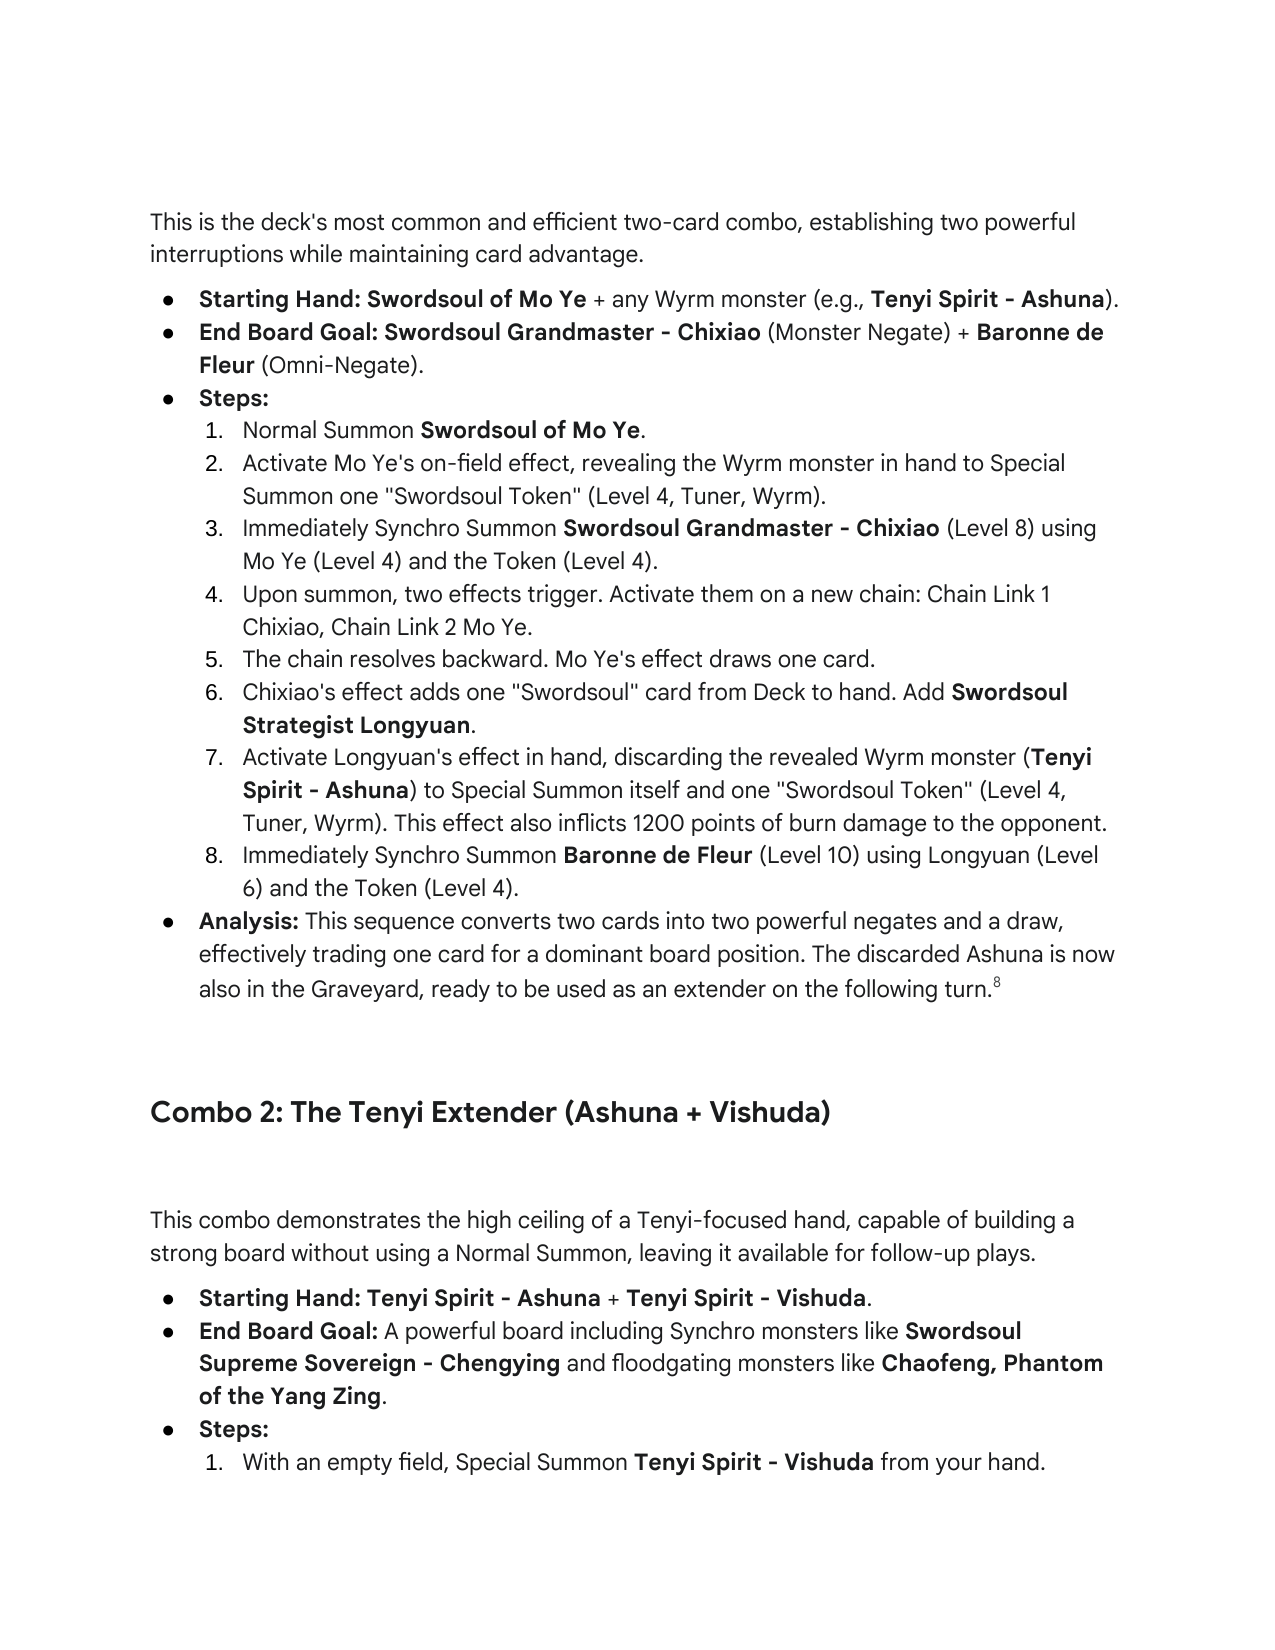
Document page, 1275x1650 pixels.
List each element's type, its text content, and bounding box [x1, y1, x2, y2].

list Analysis: This sequence converts two cards into two powerful negates and a draw, effectively trading one card for a dominant board position. The discarded Ashuna is now also in the Graveyard, ready to be used as an extender on the following turn.8 [161, 907, 1125, 1004]
list Steps: [161, 384, 1125, 412]
list Upon summon, two effects trigger. Activate them on a new chain: Chain Link 1 Chixiao, Chain Link 2 Mo Ye. [205, 580, 1125, 641]
list Steps: [161, 1415, 1125, 1444]
list Starting Hand: Swordsoul of Mo Ye + any Wyrm monster (e.g., Tenyi Spirit - Ashuna). [161, 286, 1125, 314]
list End Board Goal: Swordsoul Grandmaster - Chixiao (Monster Negate) + Baronne de Fleur (Omni-Negate). [161, 318, 1125, 380]
list The chain resolves backward. Mo Ye's effect draws one card. [205, 645, 1125, 674]
list Activate Longyuan's effect in hand, discarding the revealed Wyrm monster (Tenyi Spirit - Ashuna) to Special Summon itself and one "Swordsoul Token" (Level 4, Tuner, Wyrm). This effect also inflicts 1200 points of burn damage to the opponent. [205, 743, 1125, 838]
list Chixiao's effect adds one "Swordsoul" card from Deck to hand. Add Swordsoul Strategist Longyuan. [205, 678, 1125, 739]
text This is the deck's most common and efficient two-card combo, establishing two powerful interruptions while maintaining card advantage. [150, 208, 1125, 269]
list Immediately Synchro Summon Swordsoul Grandmaster - Chixiao (Level 8) using Mo Ye (Level 4) and the Token (Level 4). [205, 514, 1125, 576]
list Activate Mo Ye's on-field effect, revealing the Wyrm monster in hand to Special Summon one "Swordsoul Token" (Level 4, Tuner, Wyrm). [205, 449, 1125, 511]
subtitle Combo 2: The Tenyi Extender (Ashuna + Vishuda) [150, 1094, 1125, 1131]
list Immediately Synchro Summon Baronne de Fleur (Level 10) using Longyuan (Level 6) and the Token (Level 4). [205, 842, 1125, 903]
list With an empty field, Special Summon Tenyi Spirit - Vishuda from your hand. [205, 1448, 1125, 1476]
text This combo demonstrates the high ceiling of a Tenyi-focused hand, capable of building a strong board without using a Normal Summon, leaving it available for follow-up plays. [150, 1206, 1125, 1268]
list Starting Hand: Tenyi Spirit - Ashuna + Tenyi Spirit - Vishuda. [161, 1284, 1125, 1313]
list Normal Summon Swordsoul of Mo Ye. [205, 416, 1125, 445]
list End Board Goal: A powerful board including Synchro monsters like Swordsoul Supreme Sovereign - Chengying and floodgating monsters like Chaofeng, Phantom of the Yang Zing. [161, 1317, 1125, 1411]
